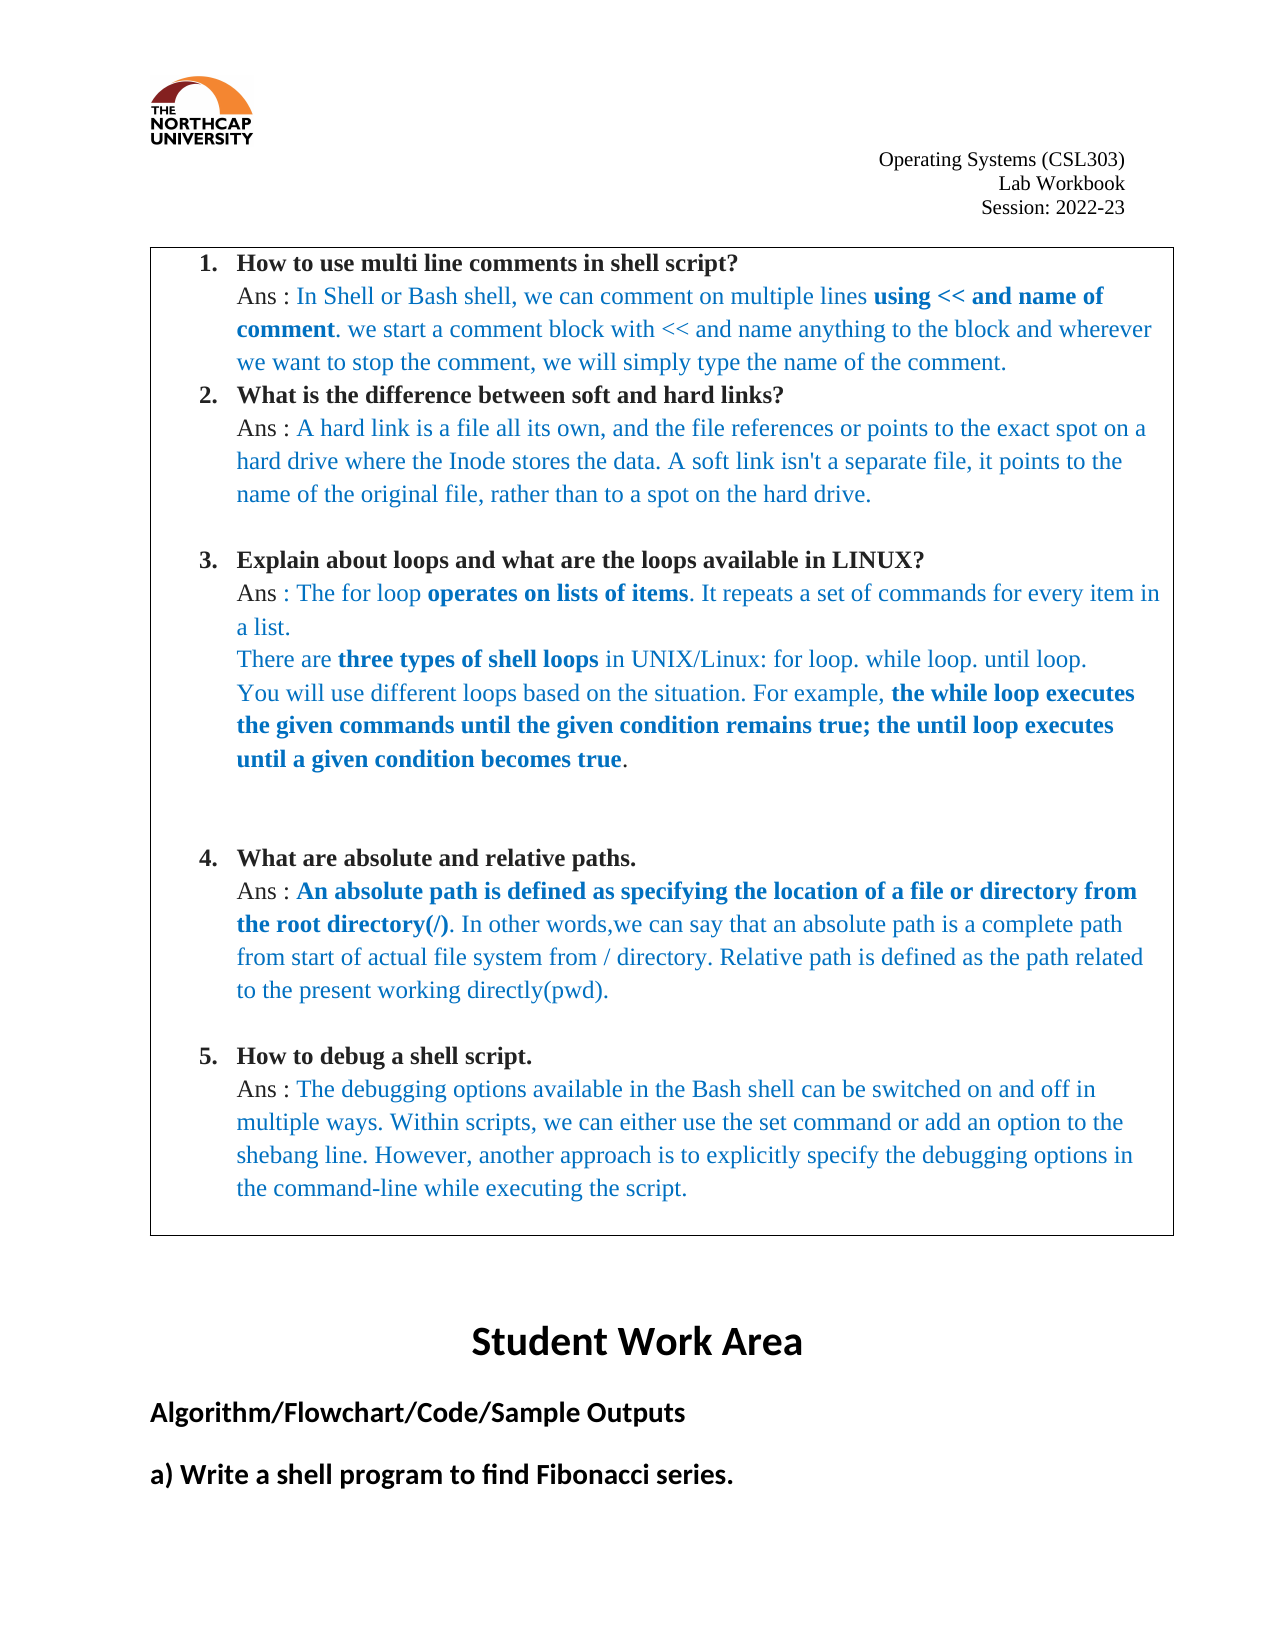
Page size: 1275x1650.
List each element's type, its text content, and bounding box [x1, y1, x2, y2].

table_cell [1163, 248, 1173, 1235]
text Algorithm/Flowchart/Code/Sample Outputs [150, 1394, 1125, 1430]
picture [150, 75, 254, 147]
text Student Work Area [150, 1315, 1125, 1366]
text a) Write a shell program to find Fibonacci series. [150, 1456, 1125, 1492]
